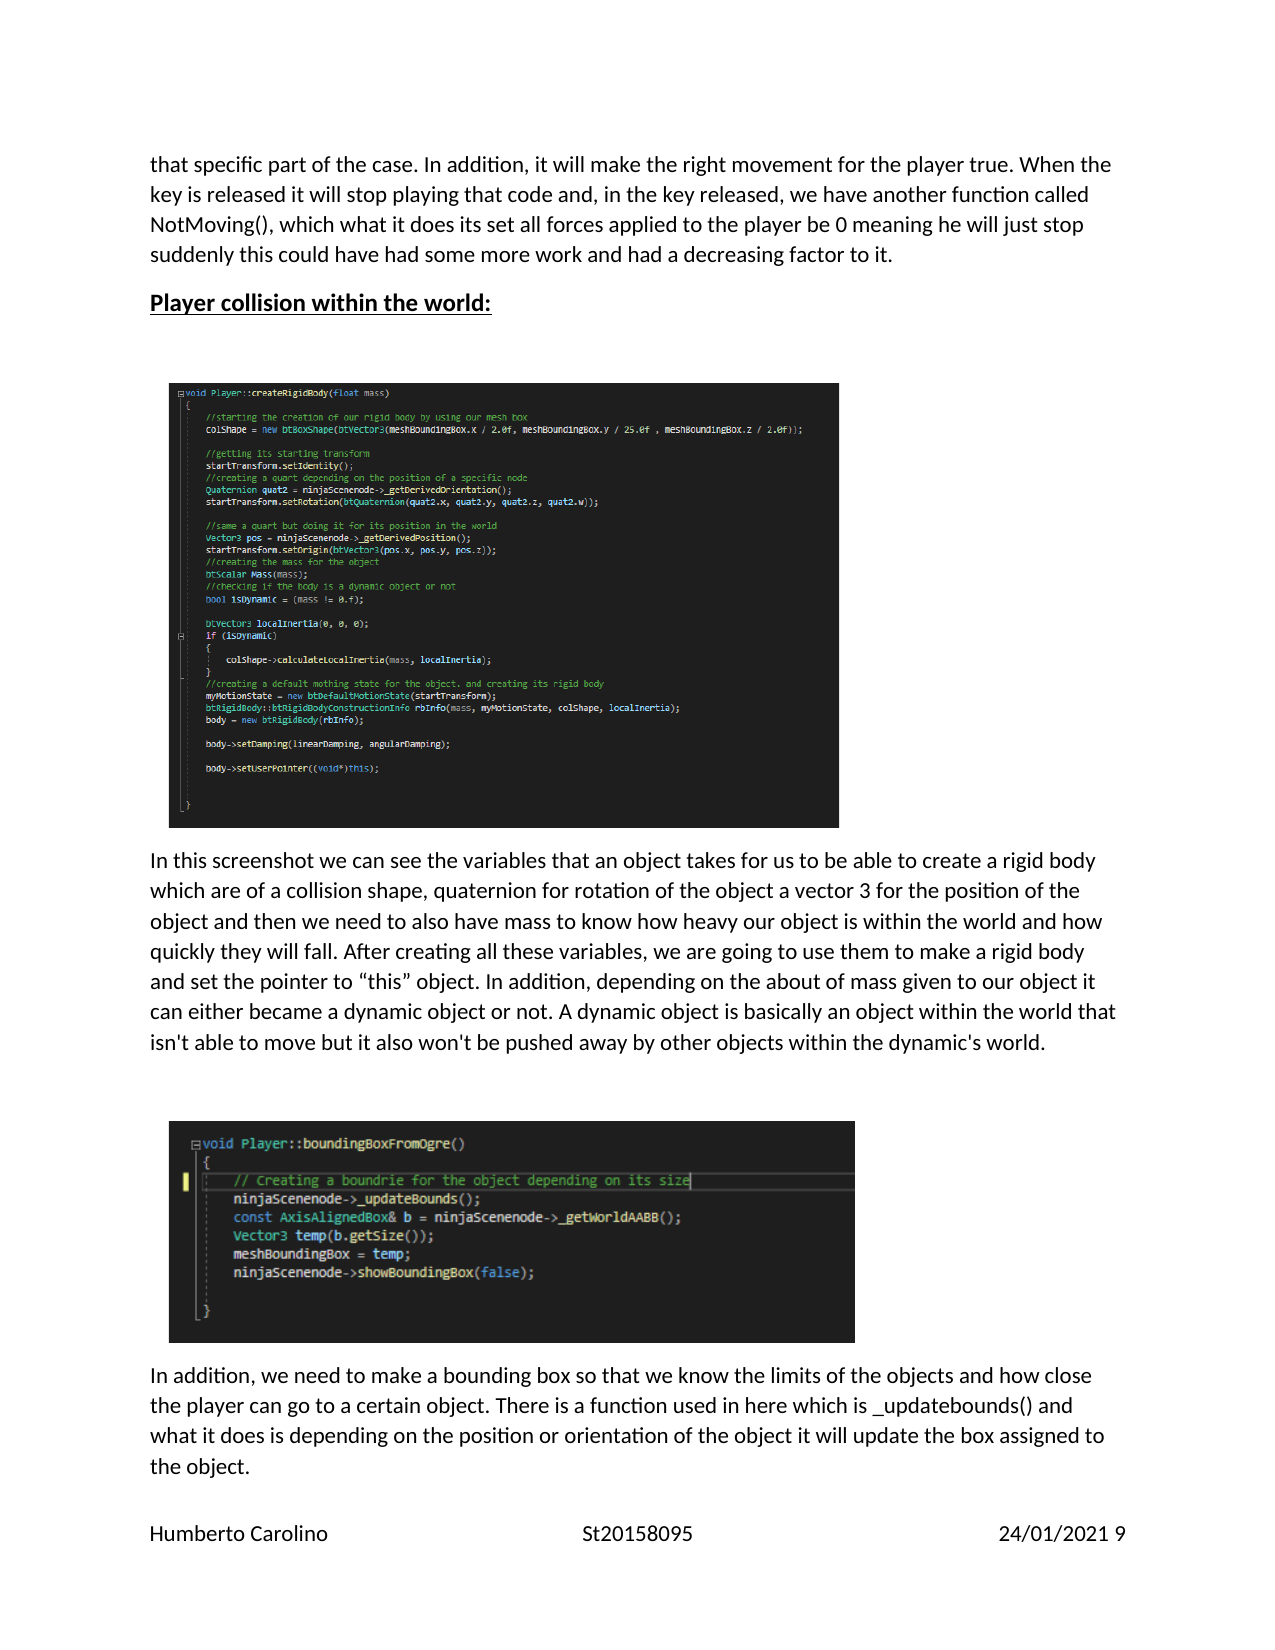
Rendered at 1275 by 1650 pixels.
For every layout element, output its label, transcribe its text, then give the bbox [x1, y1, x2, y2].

text In addition, we need to make a bounding box so that we know the limits of the objects and how close the player can go to a certain object. There is a function used in here which is _updatebounds() and what it does is depending on the position or orientation of the object it will update the box assigned to the object. [150, 1361, 1125, 1480]
text In this screenshot we can see the variables that an object takes for us to be able to create a rigid body which are of a collision shape, quaternion for rotation of the object a vector 3 for the position of the object and then we need to also have mass to know how heavy our object is within the world and how quickly they will fall. After creating all these variables, we are going to use them to make a rigid body and set the pointer to “this” object. In addition, depending on the about of mass given to our object it can either became a dynamic object or not. A dynamic object is basically an object within the world that isn't able to move but it also won't be pushed away by other objects within the dynamic's world. [150, 846, 1125, 1056]
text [150, 150, 1125, 269]
text Player collision within the world: [150, 287, 1125, 318]
